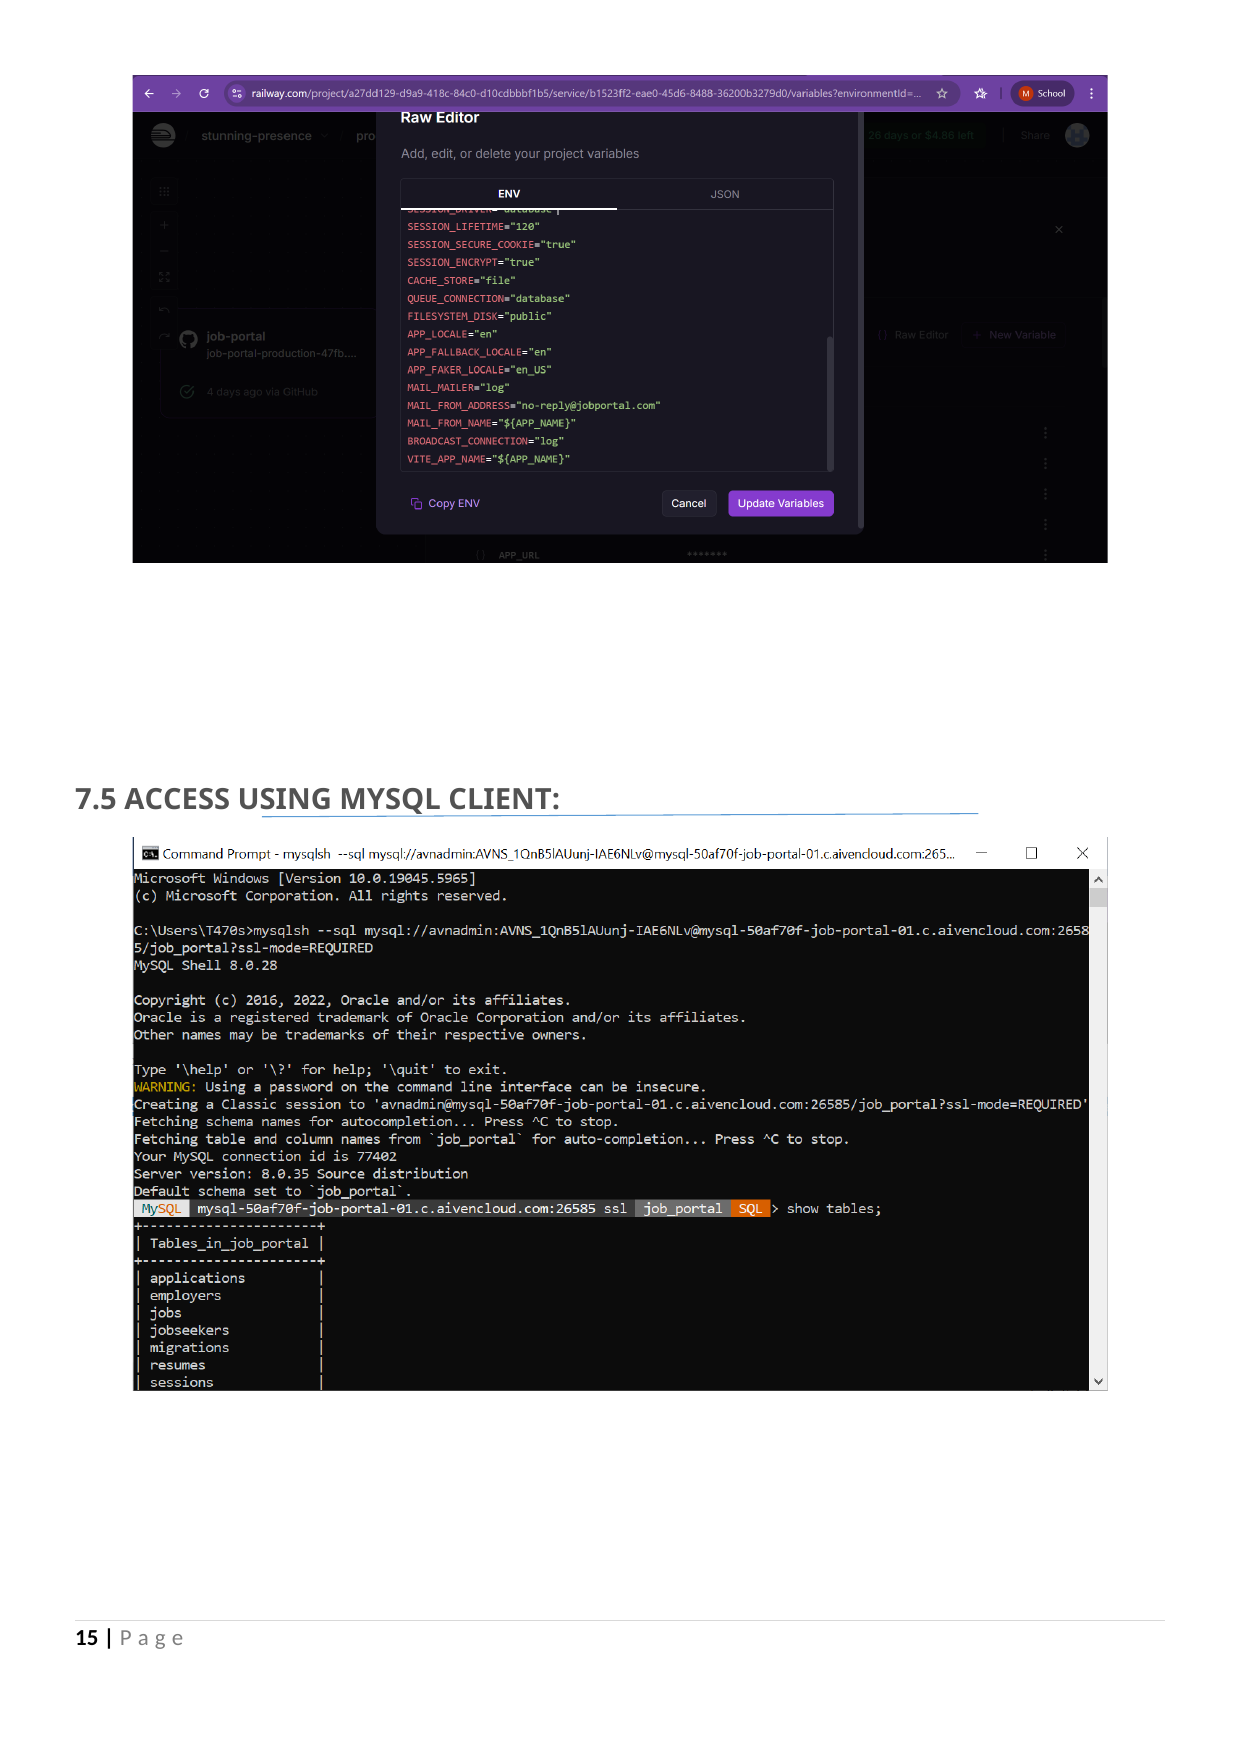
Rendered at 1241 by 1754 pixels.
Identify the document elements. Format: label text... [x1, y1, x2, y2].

picture [132, 837, 1108, 1391]
picture [132, 75, 1108, 563]
text 7.5 ACCESS USING MYSQL CLIENT: [75, 778, 1165, 818]
